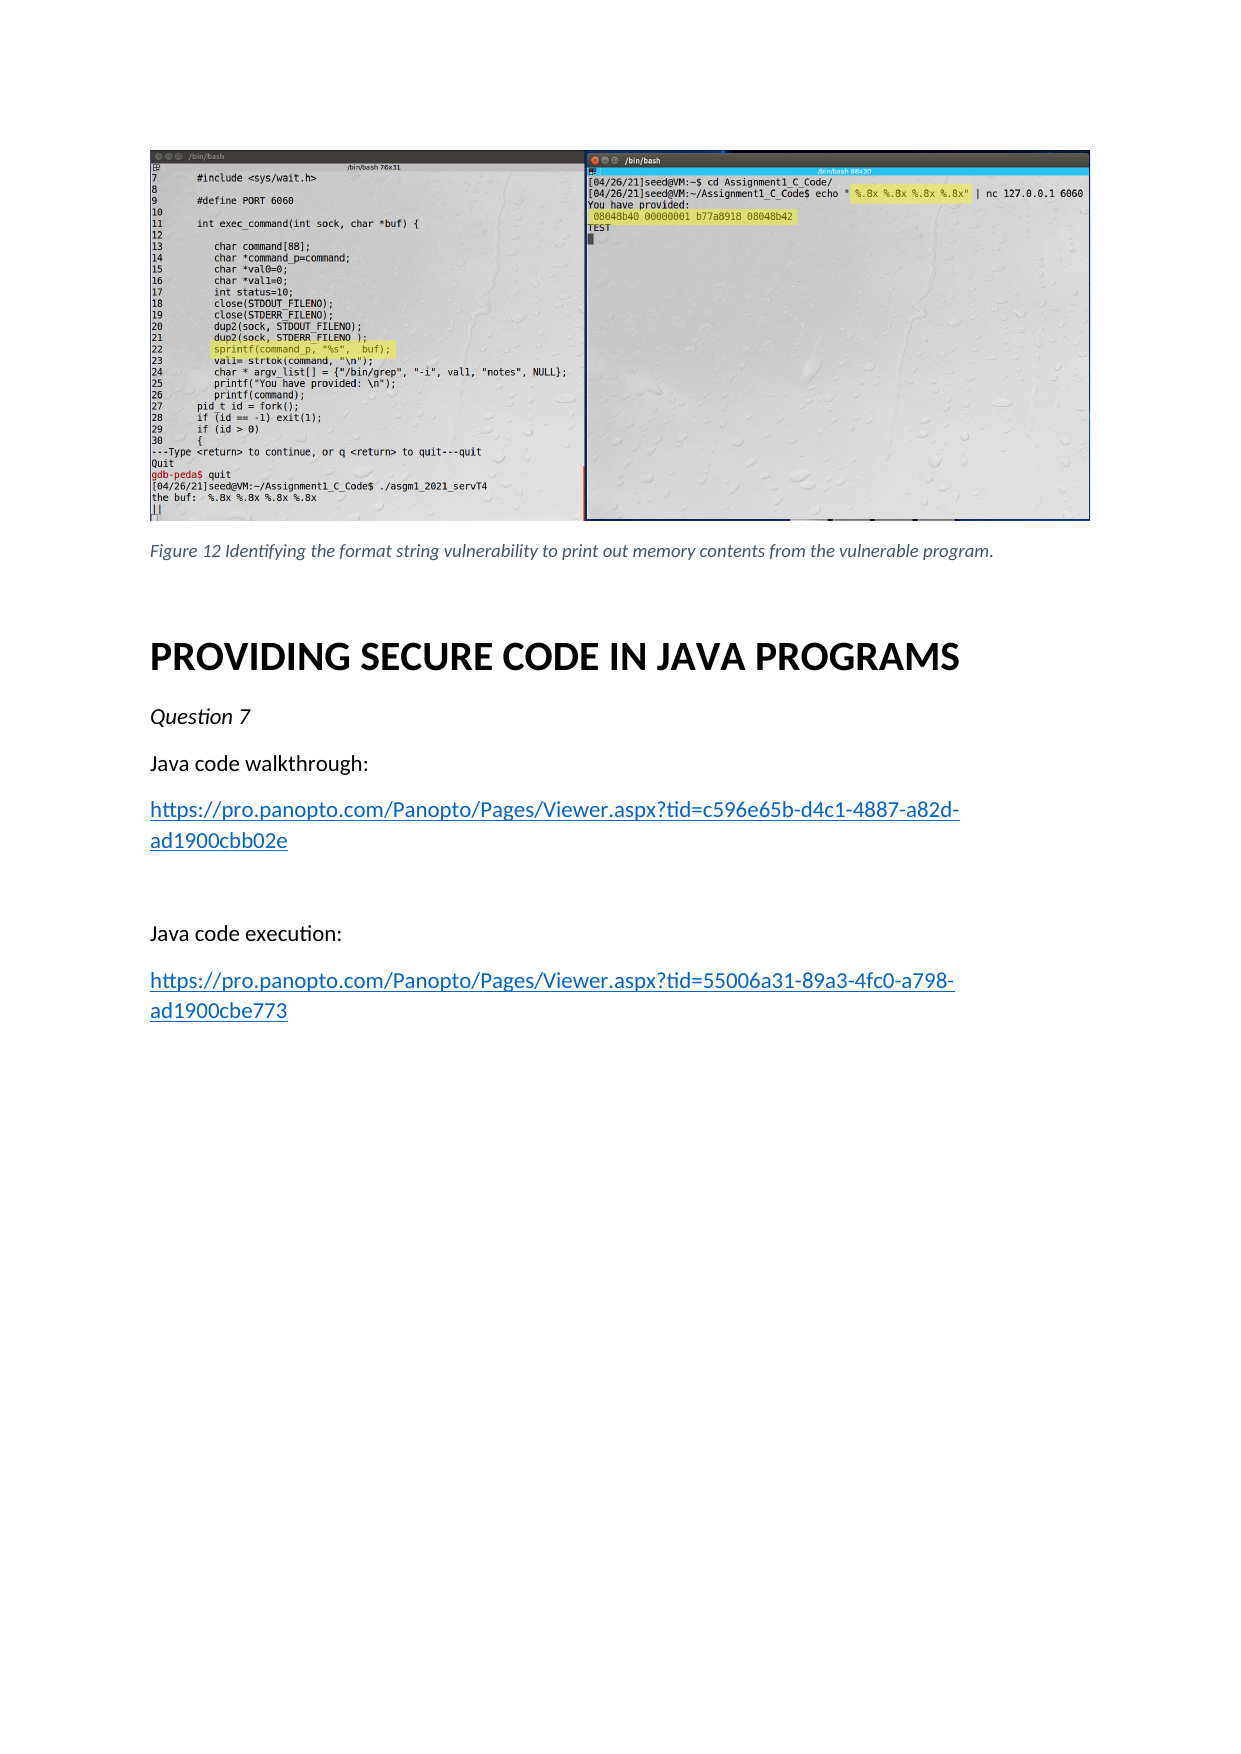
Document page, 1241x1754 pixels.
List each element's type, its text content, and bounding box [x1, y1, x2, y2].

picture [150, 150, 1091, 521]
text Java code walkthrough: [150, 749, 1090, 777]
text Java code execution: [150, 919, 1090, 948]
text PROVIDING SECURE CODE IN JAVA PROGRAMS [150, 630, 1090, 681]
text Figure 12 Identifying the format string vulnerability to print out memory contents from the vulnerable program. [150, 540, 1090, 563]
text https://pro.panopto.com/Panopto/Pages/Viewer.aspx?tid=c596e65b-d4c1-4887-a82d-ad1900cbb02e [150, 796, 1090, 854]
text https://pro.panopto.com/Panopto/Pages/Viewer.aspx?tid=55006a31-89a3-4fc0-a798-ad1900cbe773 [150, 966, 1090, 1025]
text Question 7 [150, 702, 1090, 730]
